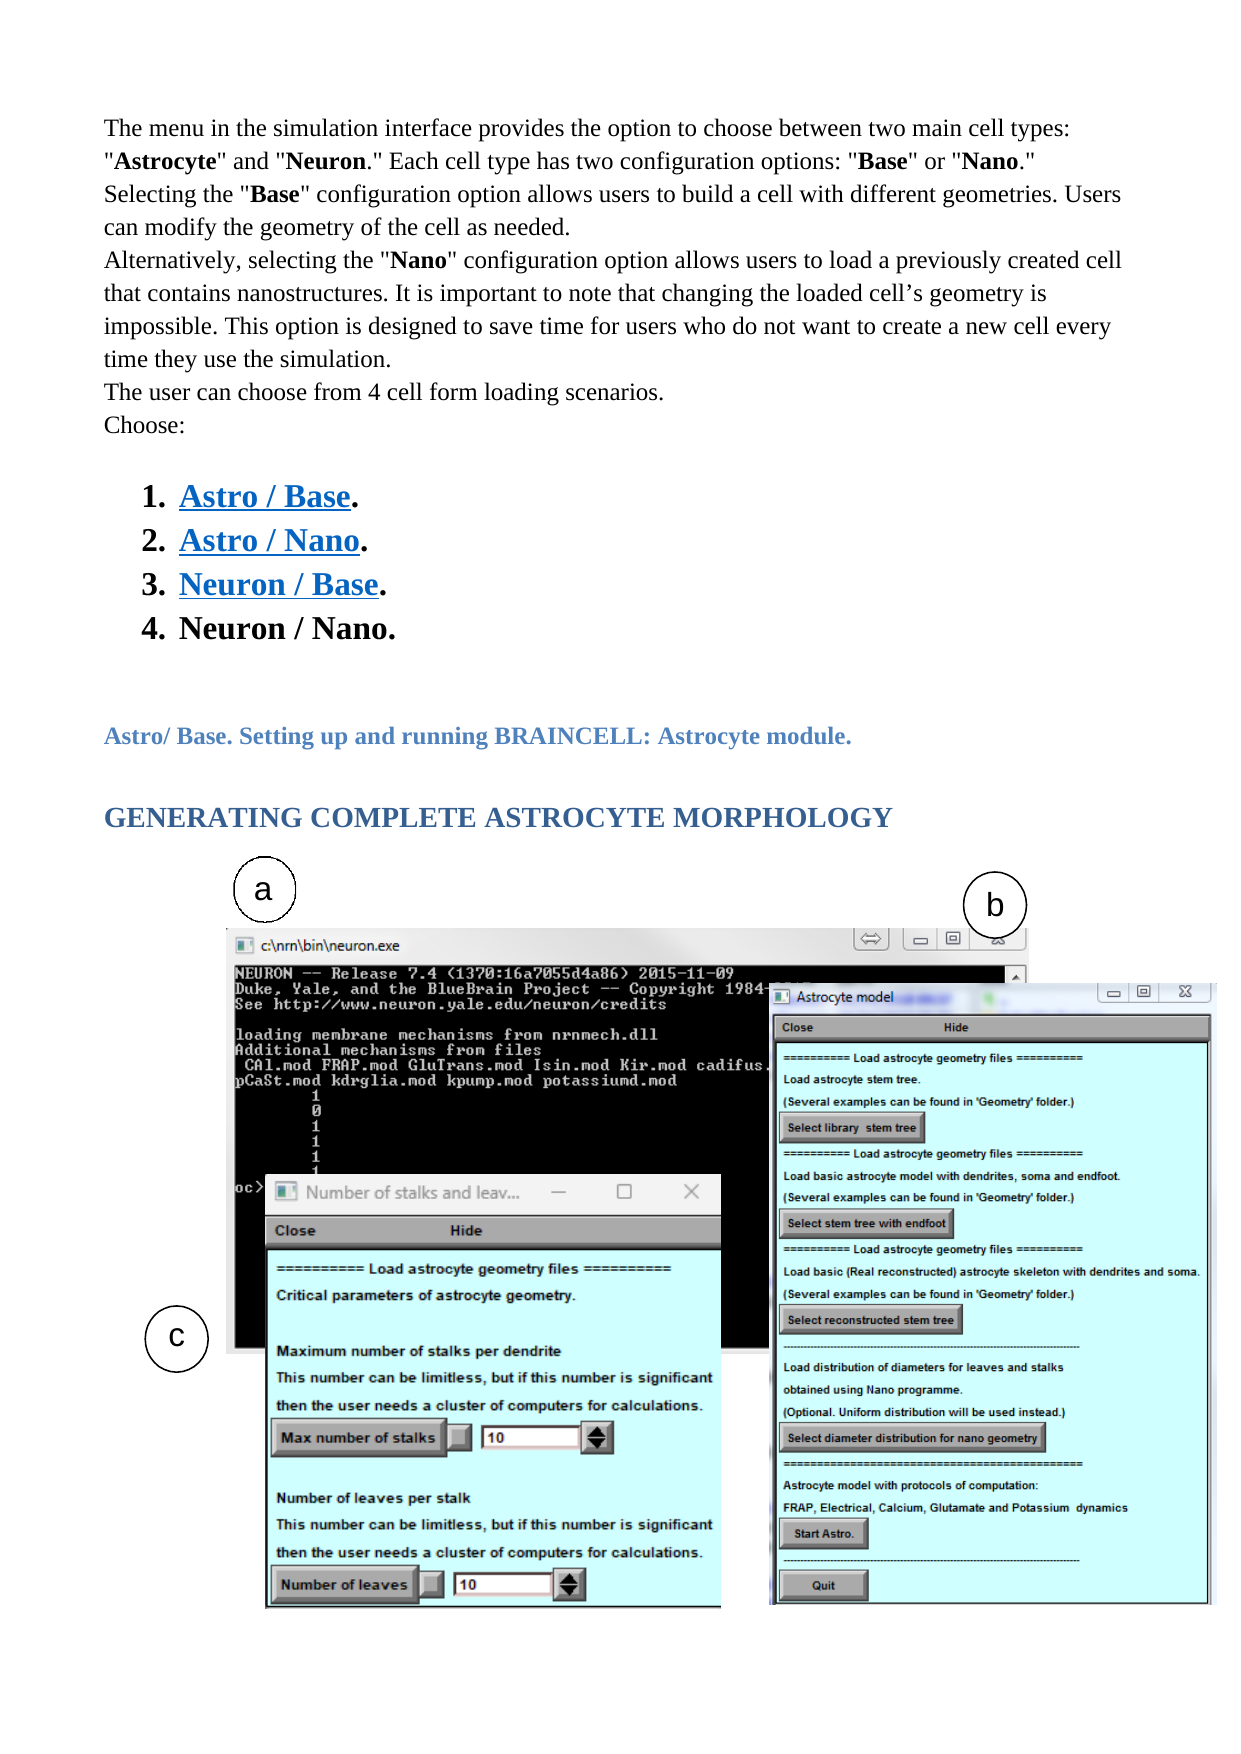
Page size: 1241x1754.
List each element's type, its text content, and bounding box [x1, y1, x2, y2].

text The user can choose from 4 cell form loading scenarios. [103, 377, 1152, 406]
picture [973, 923, 1017, 928]
text Selecting the "Base" configuration option allows users to build a cell with different geometries. Users can modify the geometry of the cell as needed. [103, 179, 1152, 241]
list Neuron / Nano. [141, 608, 1152, 647]
list Astro / Nano. [141, 520, 1152, 559]
text c [103, 1315, 1154, 1353]
list Astro / Base. [141, 476, 1152, 515]
text Astro/ Base. Setting up and running BRAINCELL: Astrocyte module. [103, 721, 1154, 750]
text a b [103, 869, 1154, 923]
text Choose: [103, 410, 1152, 439]
list Neuron / Base. [141, 564, 1152, 603]
text Alternatively, selecting the "Nano" configuration option allows users to load a previously created cell that contains nanostructures. It is important to note that changing the loaded cell’s geometry is impossible. This option is designed to save time for users who do not want to create a new cell every time they use the simulation. [103, 245, 1152, 373]
text The menu in the simulation interface provides the option to choose between two main cell types: "Astrocyte" and "Neuron." Each cell type has two configuration options: "Base" or "Nano." [103, 113, 1152, 174]
picture [226, 928, 1217, 1609]
picture [233, 856, 297, 869]
text GENERATING COMPLETE ASTROCYTE MORPHOLOGY [103, 801, 1154, 834]
